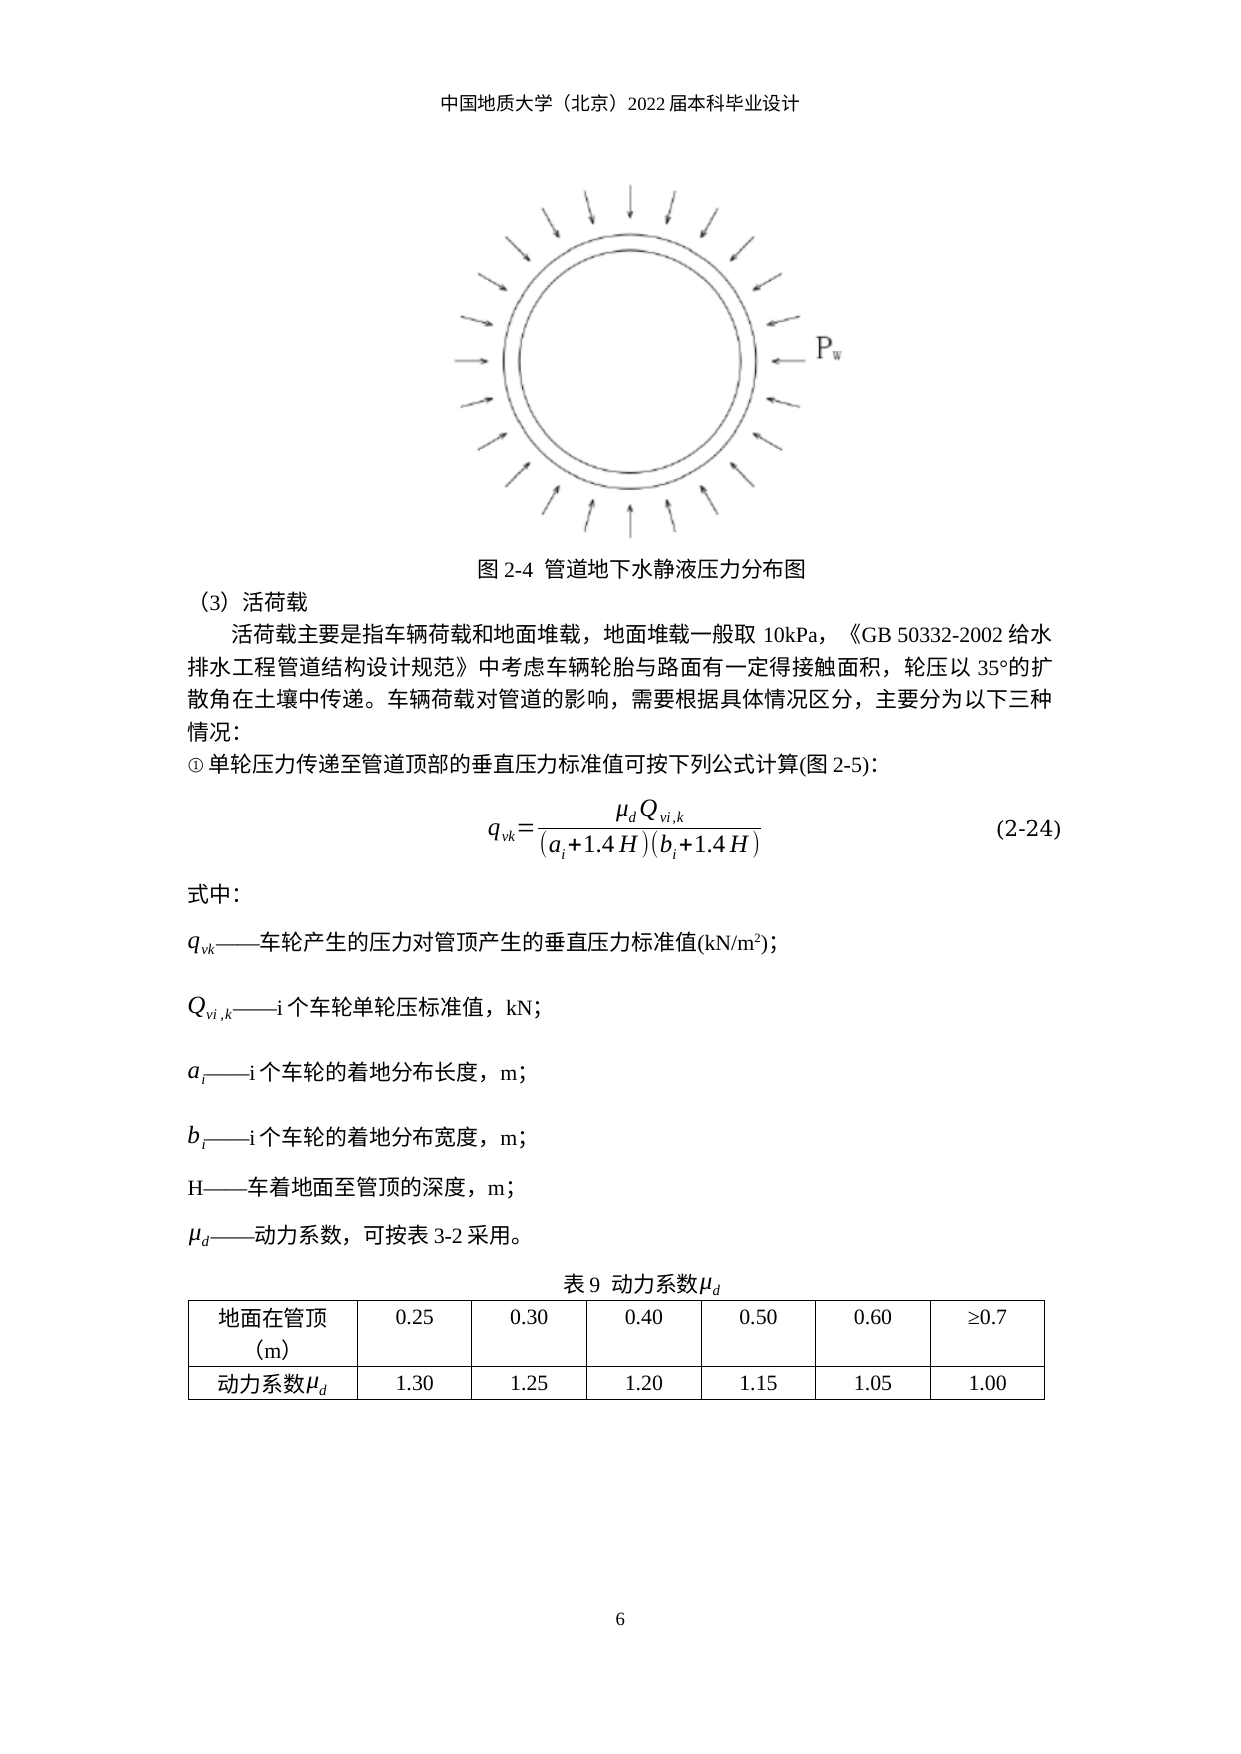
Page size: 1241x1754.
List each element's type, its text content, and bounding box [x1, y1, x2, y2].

text ——i个车轮单轮压标准值，kN； [187, 974, 1053, 1039]
table_header 地面在管顶（m） [189, 1301, 357, 1366]
table_cell 1.30 [358, 1367, 471, 1399]
picture [352, 162, 932, 547]
table_header 0.25 [358, 1301, 471, 1366]
text H——车着地面至管顶的深度，m； [187, 1169, 1053, 1202]
table_header 0.30 [472, 1301, 586, 1366]
table_header ≥0.7 [931, 1301, 1044, 1366]
text （3）活荷载 [187, 584, 1053, 617]
table_cell 1.05 [816, 1367, 930, 1399]
text 图2-4 管道地下水静液压力分布图 [187, 552, 1053, 584]
table_cell 1.25 [472, 1367, 586, 1399]
text ——i个车轮的着地分布长度，m； [187, 1039, 1053, 1104]
text 活荷载主要是指车辆荷载和地面堆载，地面堆载一般取10kPa，《GB 50332-2002 给水排水工程管道结构设计规范》中考虑车辆轮胎与路面有一定得接触面积，轮压以35°的扩散角在土壤中传递。车辆荷载对管道的影响，需要根据具体情况区分，主要分为以下三种情况： [187, 617, 1053, 747]
table_cell 1.00 [931, 1367, 1044, 1399]
text ——车轮产生的压力对管顶产生的垂直压力标准值(kN/m2)； [187, 909, 1053, 974]
text ①单轮压力传递至管道顶部的垂直压力标准值可按下列公式计算(图2-5)： [187, 747, 1053, 779]
text 式中： [187, 877, 1053, 909]
table_cell 动力系数 [189, 1367, 357, 1399]
text (2-24) [187, 779, 1053, 877]
table_cell 1.15 [702, 1367, 815, 1399]
table_header 0.50 [702, 1301, 815, 1366]
table_header 0.40 [587, 1301, 701, 1366]
text ——动力系数，可按表3-2采用。 [187, 1202, 1053, 1267]
table_cell 1.20 [587, 1367, 701, 1399]
table_header 0.60 [816, 1301, 930, 1366]
text 表9 动力系数 [187, 1267, 1053, 1299]
text ——i个车轮的着地分布宽度，m； [187, 1104, 1053, 1169]
